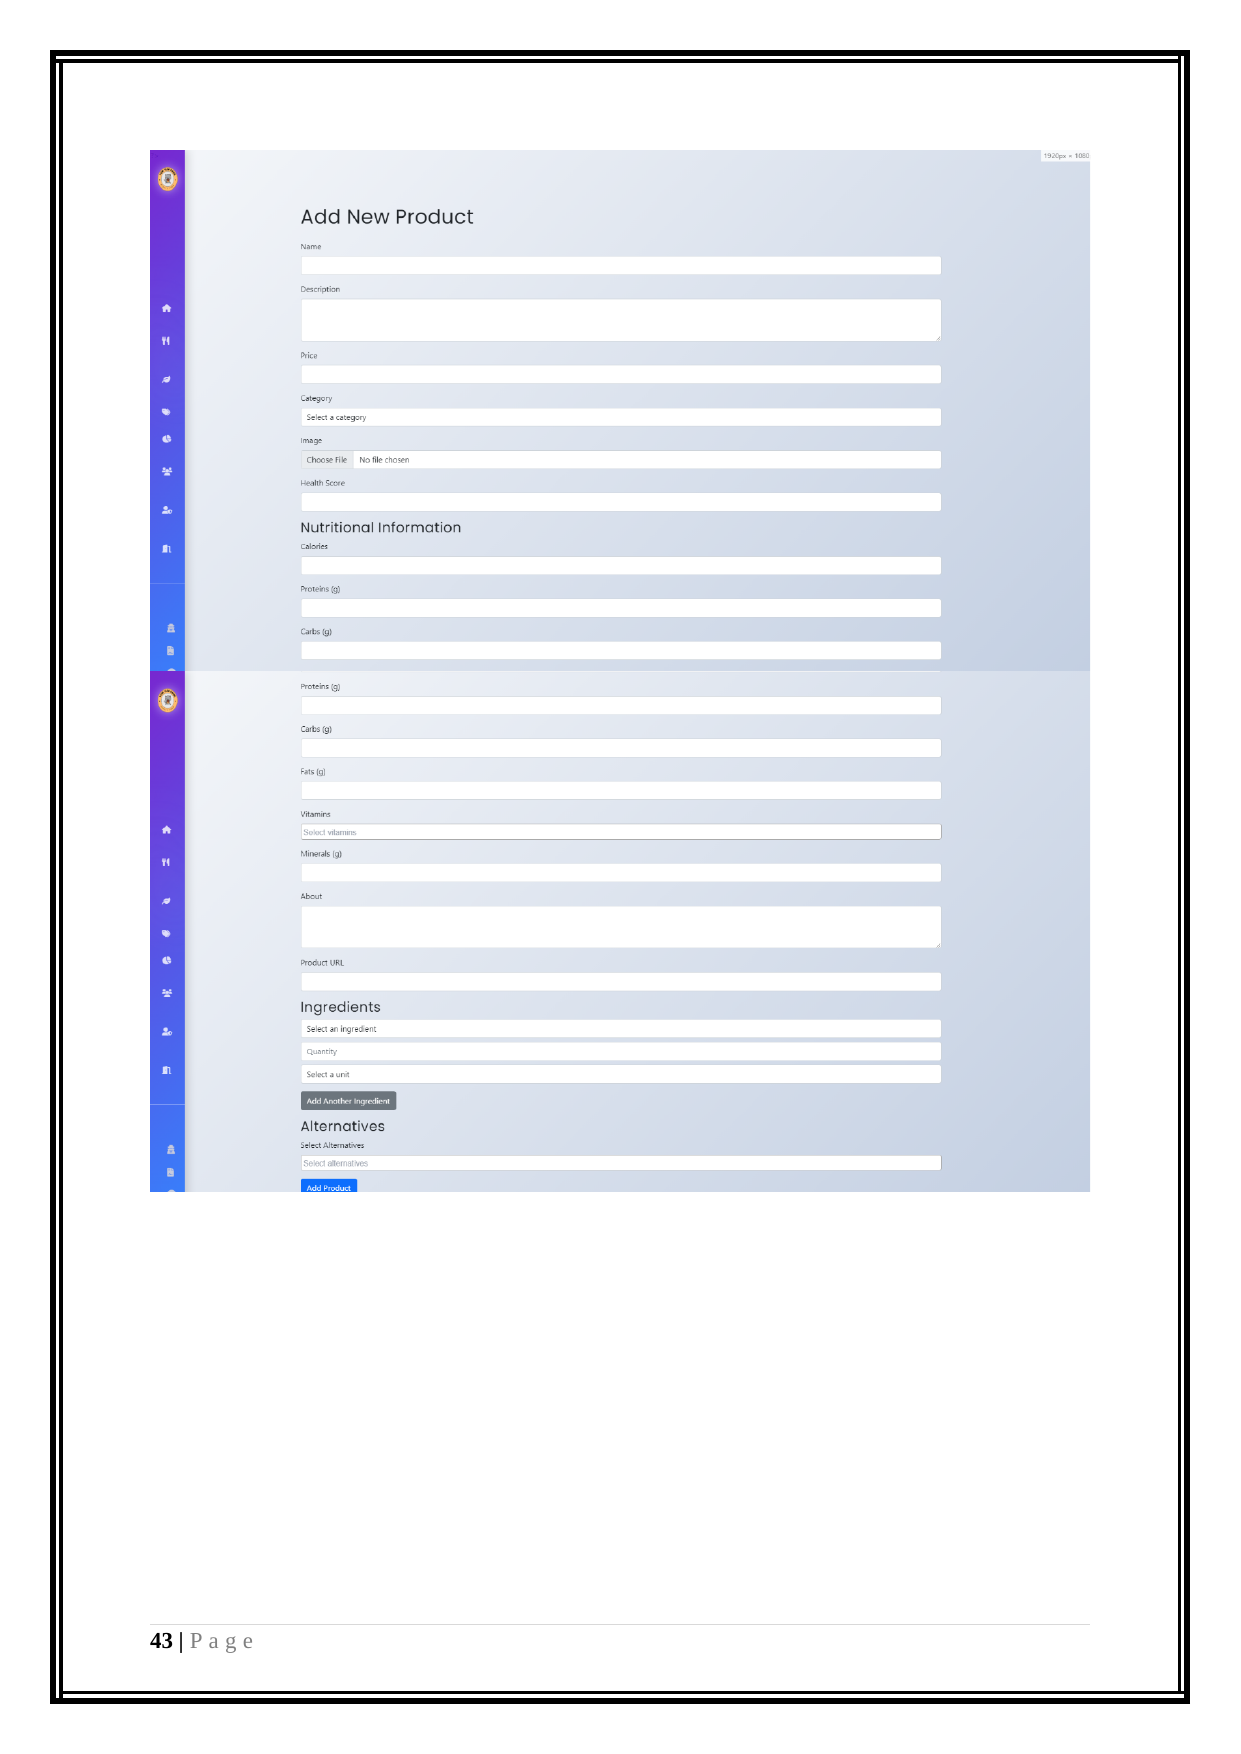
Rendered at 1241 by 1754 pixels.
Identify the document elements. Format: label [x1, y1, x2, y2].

picture [150, 150, 1091, 1192]
